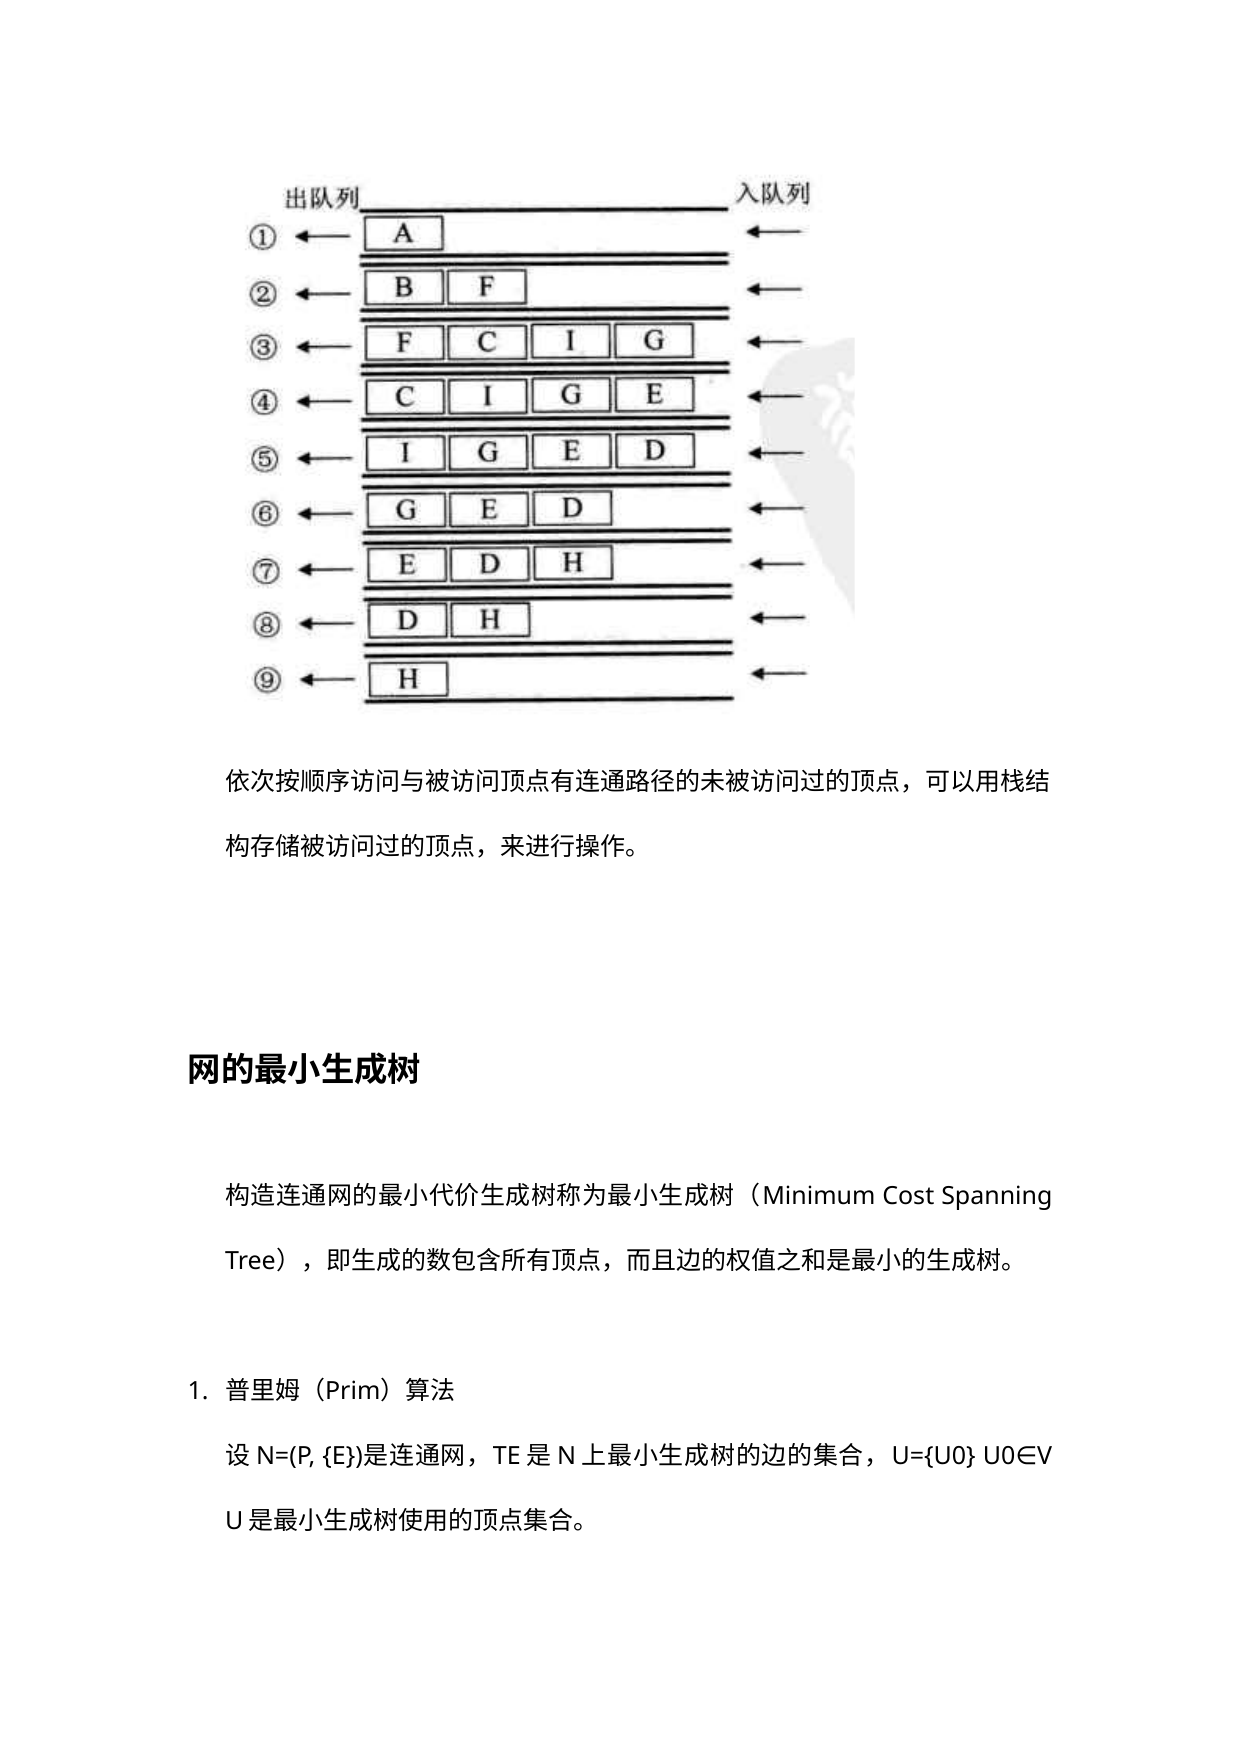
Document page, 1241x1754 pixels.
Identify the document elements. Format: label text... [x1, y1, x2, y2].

subtitle 网的最小生成树 [187, 1034, 1053, 1099]
list 设N=(P, {E})是连通网，TE是N上最小生成树的边的集合，U={U0} U0∈V U是最小生成树使用的顶点集合。 [225, 1421, 1053, 1551]
list 普里姆（Prim）算法 [187, 1356, 1053, 1421]
text 依次按顺序访问与被访问顶点有连通路径的未被访问过的顶点，可以用栈结构存储被访问过的顶点，来进行操作。 [225, 747, 1053, 877]
text 构造连通网的最小代价生成树称为最小生成树（Minimum Cost Spanning Tree），即生成的数包含所有顶点，而且边的权值之和是最小的生成树。 [225, 1161, 1053, 1291]
